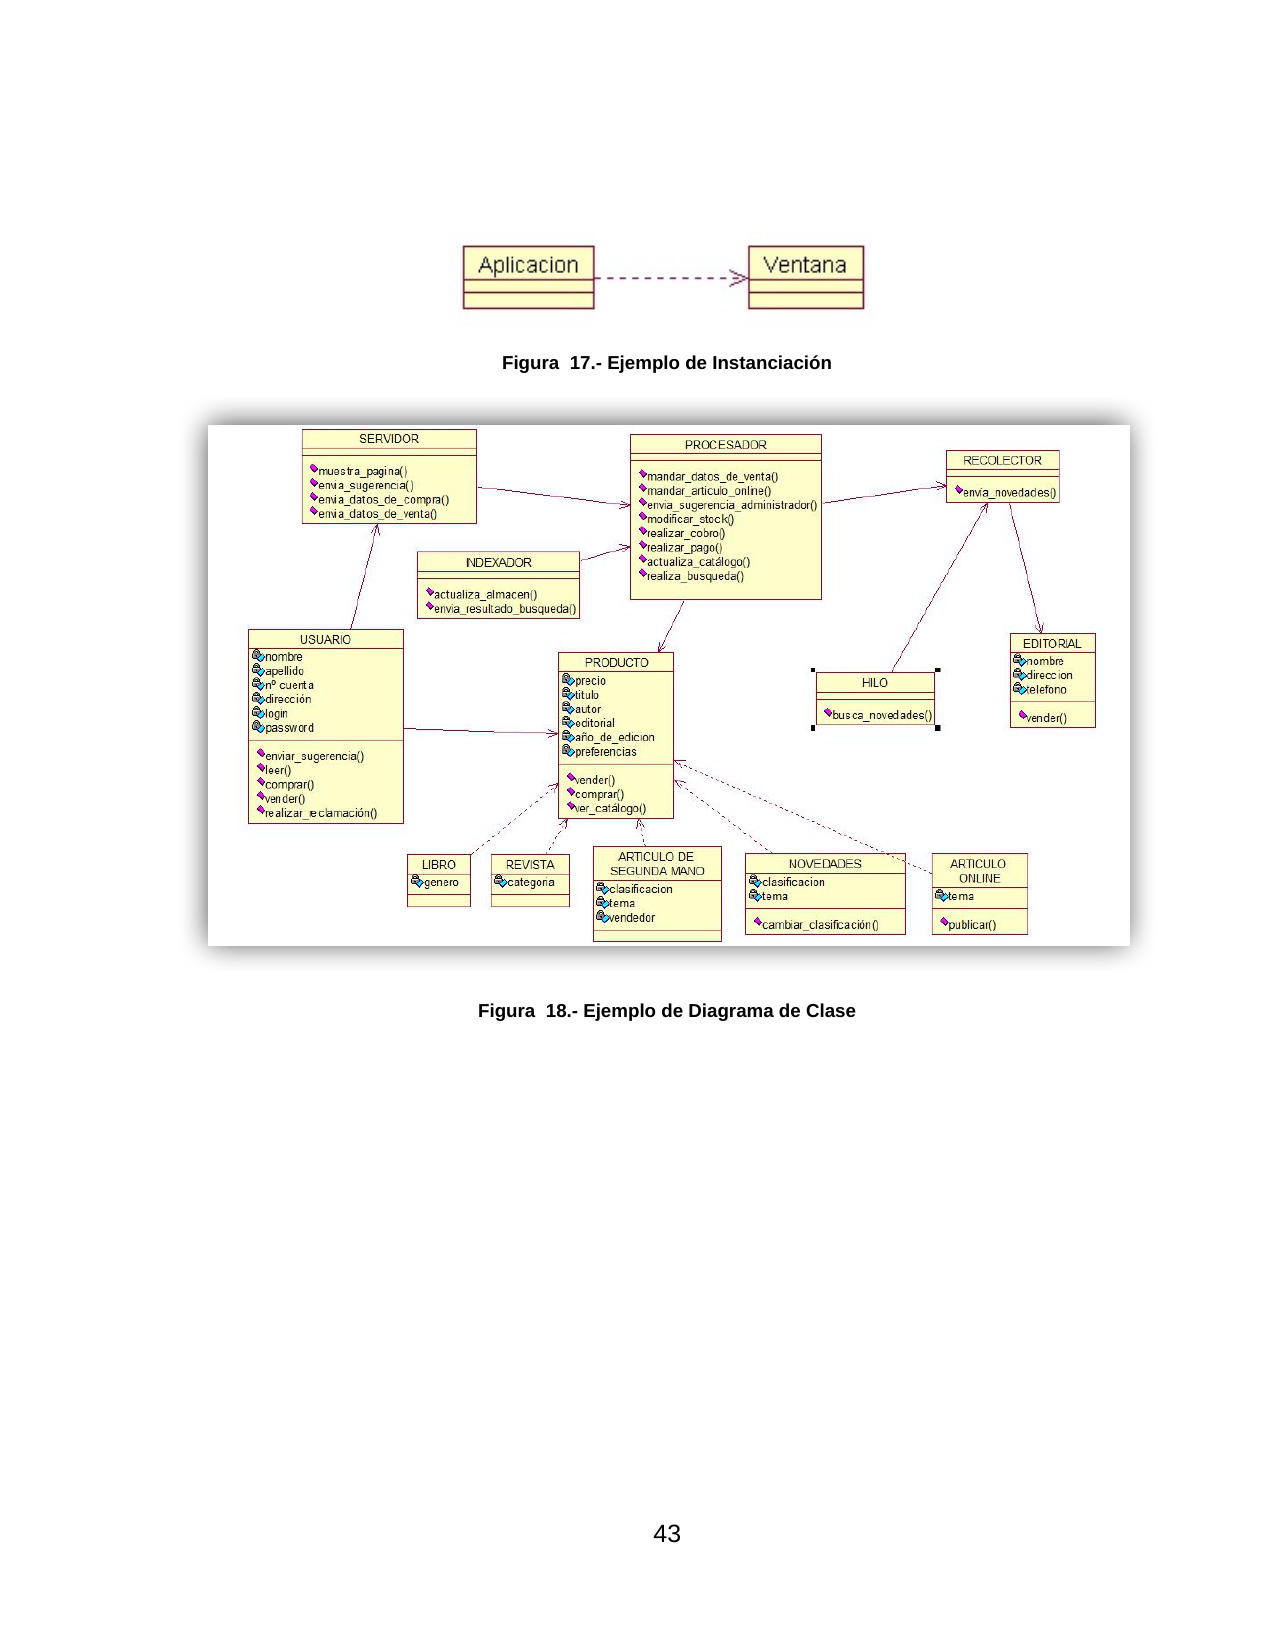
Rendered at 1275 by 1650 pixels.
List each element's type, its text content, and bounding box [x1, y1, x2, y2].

picture [446, 231, 888, 327]
picture [208, 425, 1130, 946]
